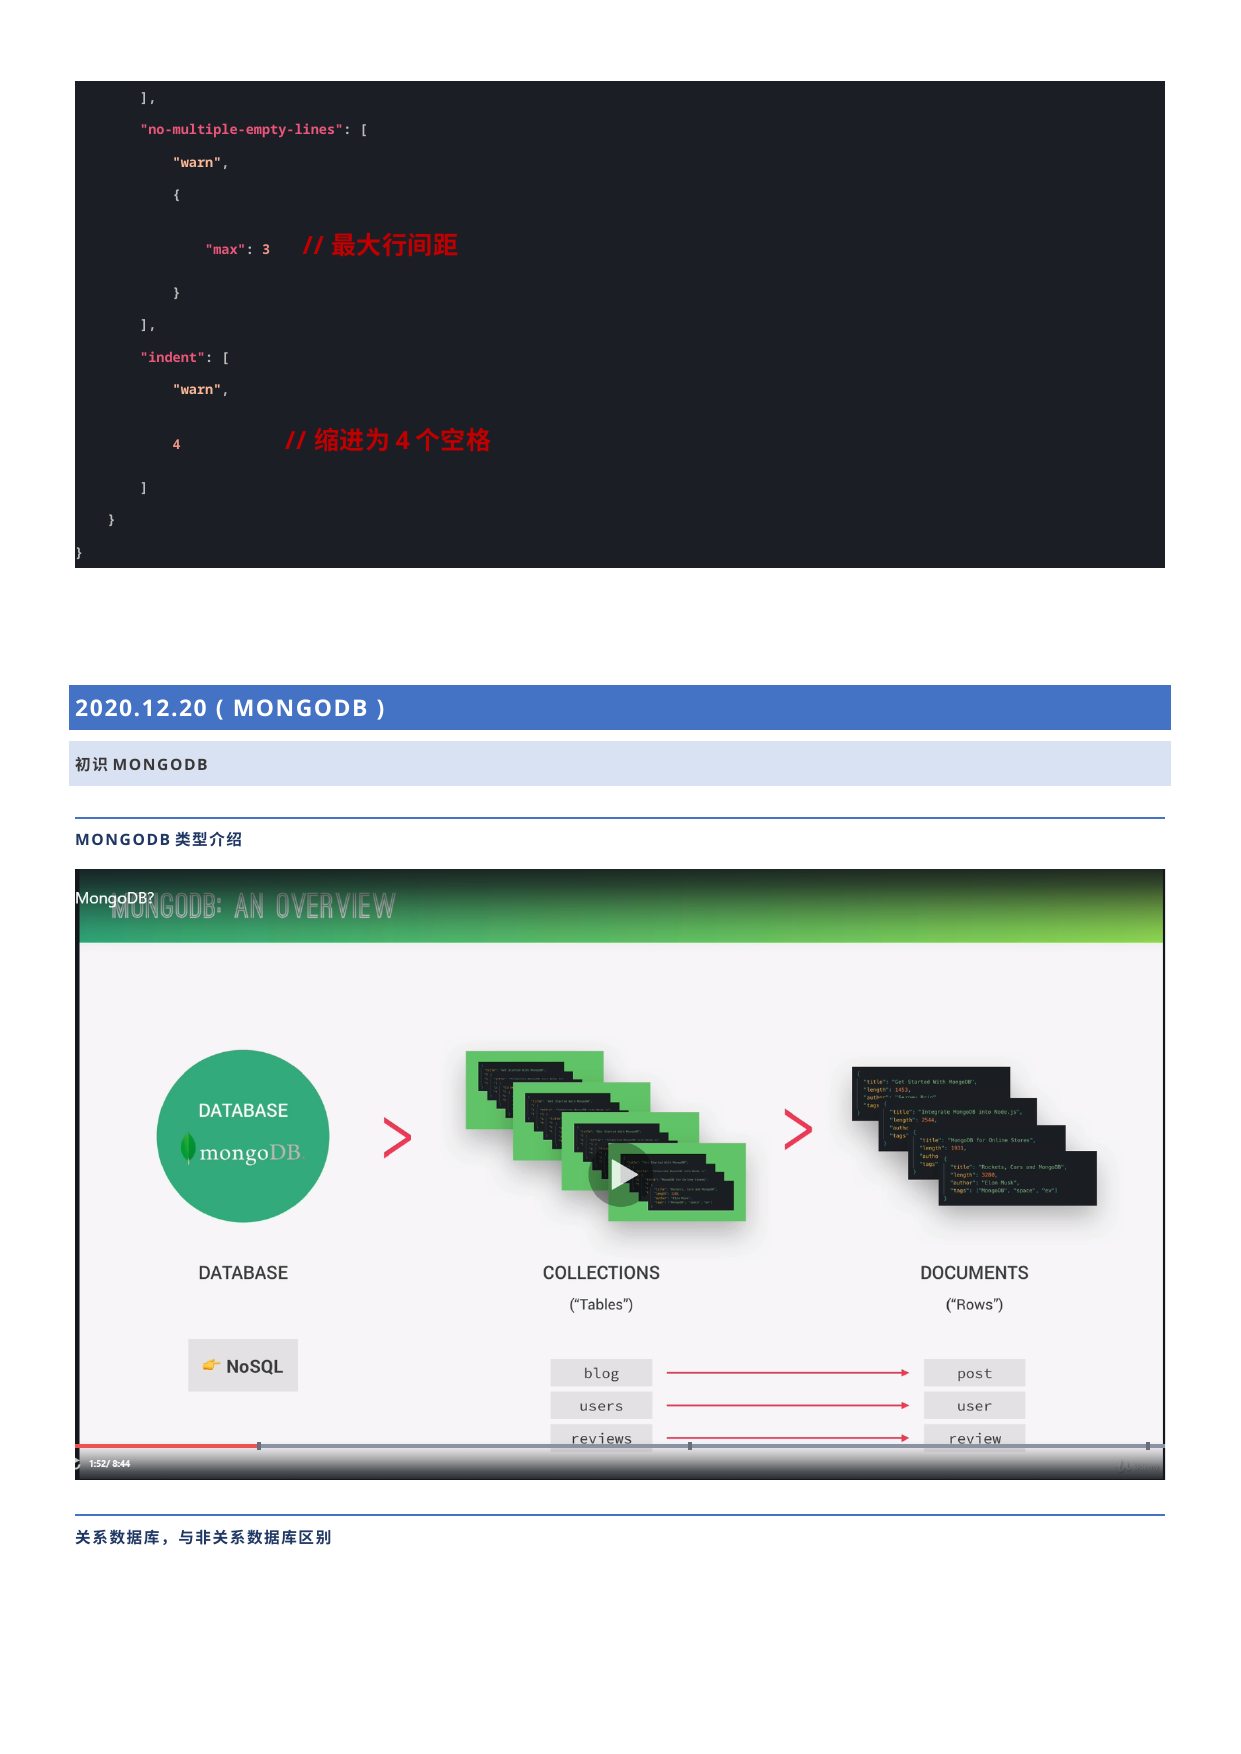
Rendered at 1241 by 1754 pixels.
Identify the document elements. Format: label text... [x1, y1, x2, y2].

subtitle MongoDB类型介绍 [75, 819, 1165, 855]
subtitle 初识MongoDB [75, 747, 1165, 779]
text "warn", [75, 146, 1165, 178]
text "warn", [75, 373, 1165, 406]
text } [75, 503, 1165, 536]
text } [75, 536, 1165, 568]
text "no-multiple-empty-lines": [ [75, 113, 1165, 146]
picture [75, 869, 1166, 1480]
text 4 // 缩进为4个空格 [75, 406, 1165, 471]
text ] [75, 471, 1165, 503]
text { [75, 178, 1165, 211]
text ], [75, 81, 1165, 113]
text "max": 3 // 最大行间距 [75, 211, 1165, 276]
text "indent": [ [75, 341, 1165, 373]
text } [75, 276, 1165, 308]
subtitle 2020.12.20 ( MongoDB ) [75, 692, 1165, 724]
text ], [75, 308, 1165, 341]
subtitle 关系数据库，与非关系数据库区别 [75, 1516, 1165, 1553]
